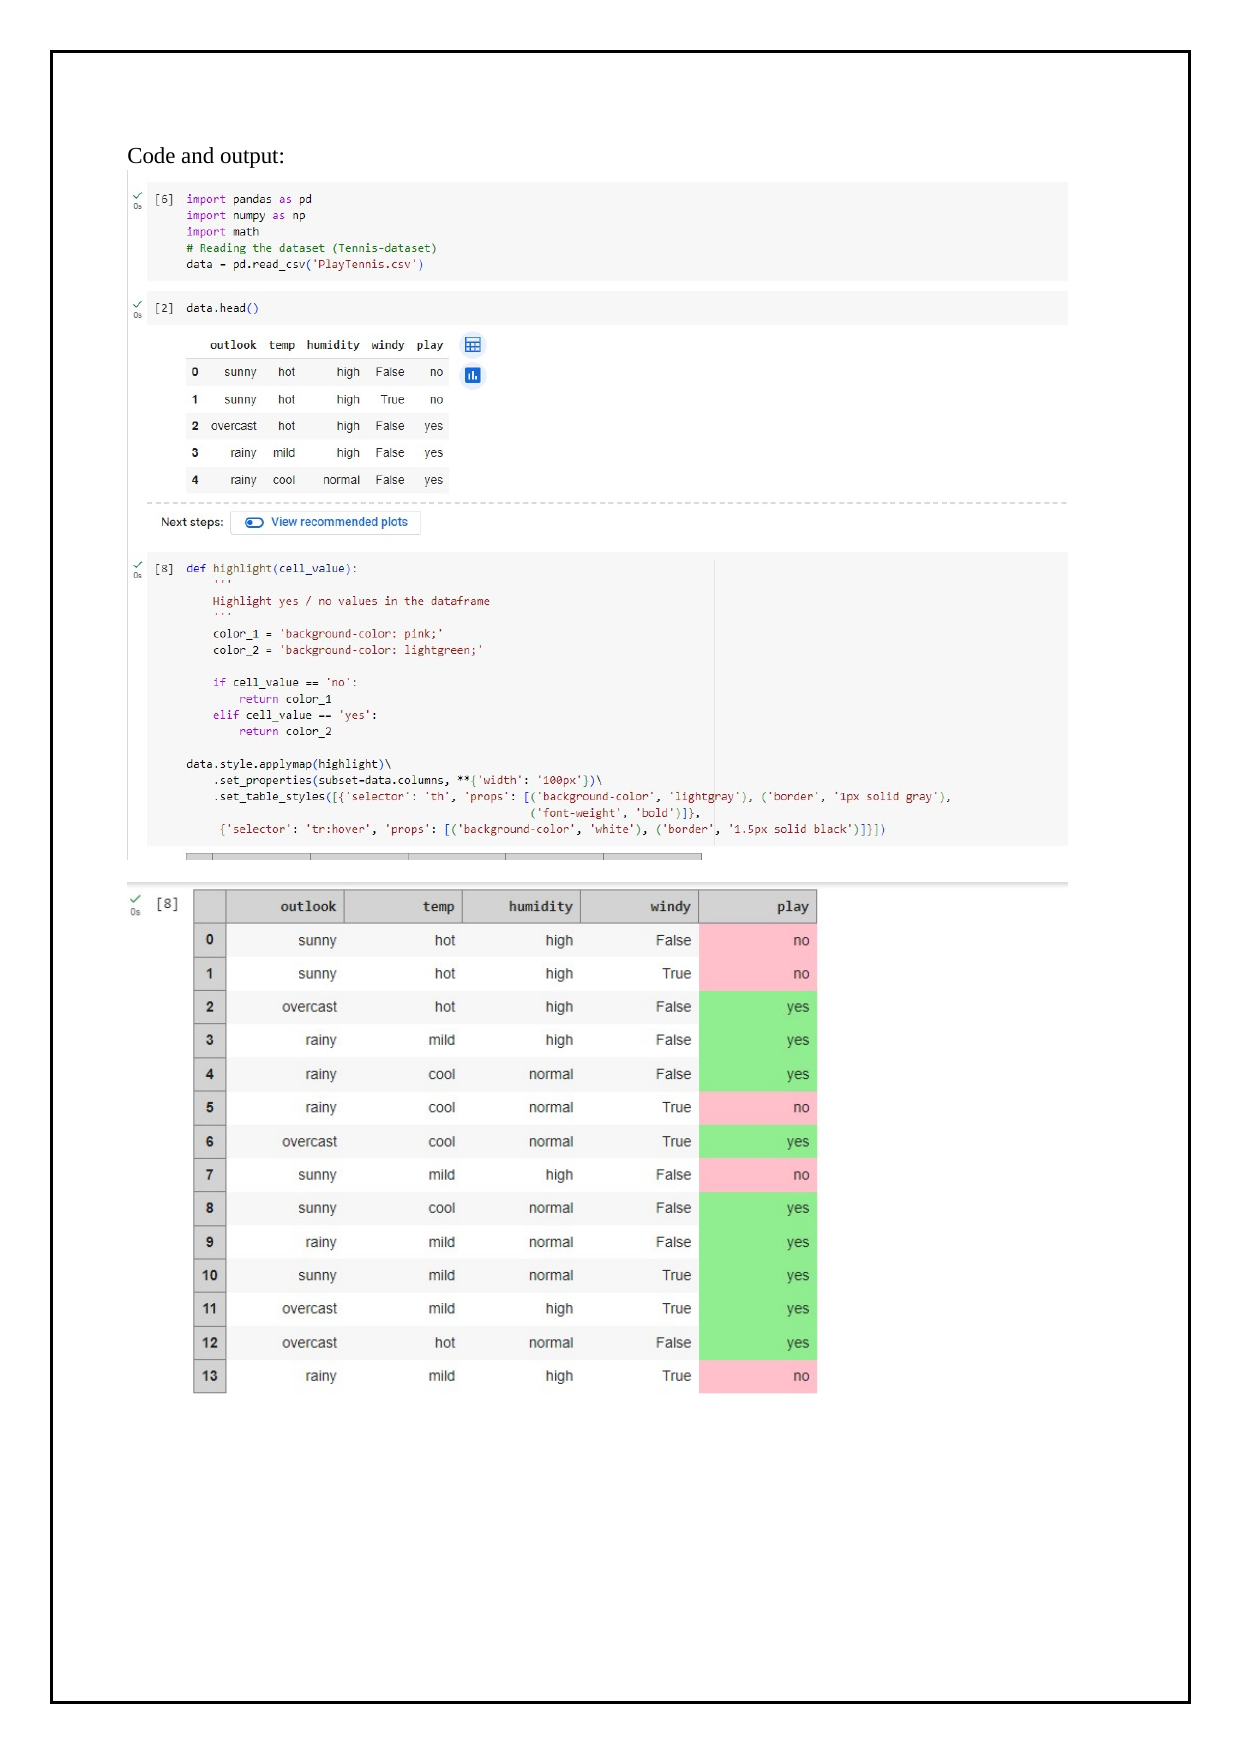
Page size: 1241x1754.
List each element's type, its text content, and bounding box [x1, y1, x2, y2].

text Code and output: [127, 142, 1181, 168]
picture [127, 170, 1068, 860]
picture [127, 879, 1068, 1413]
